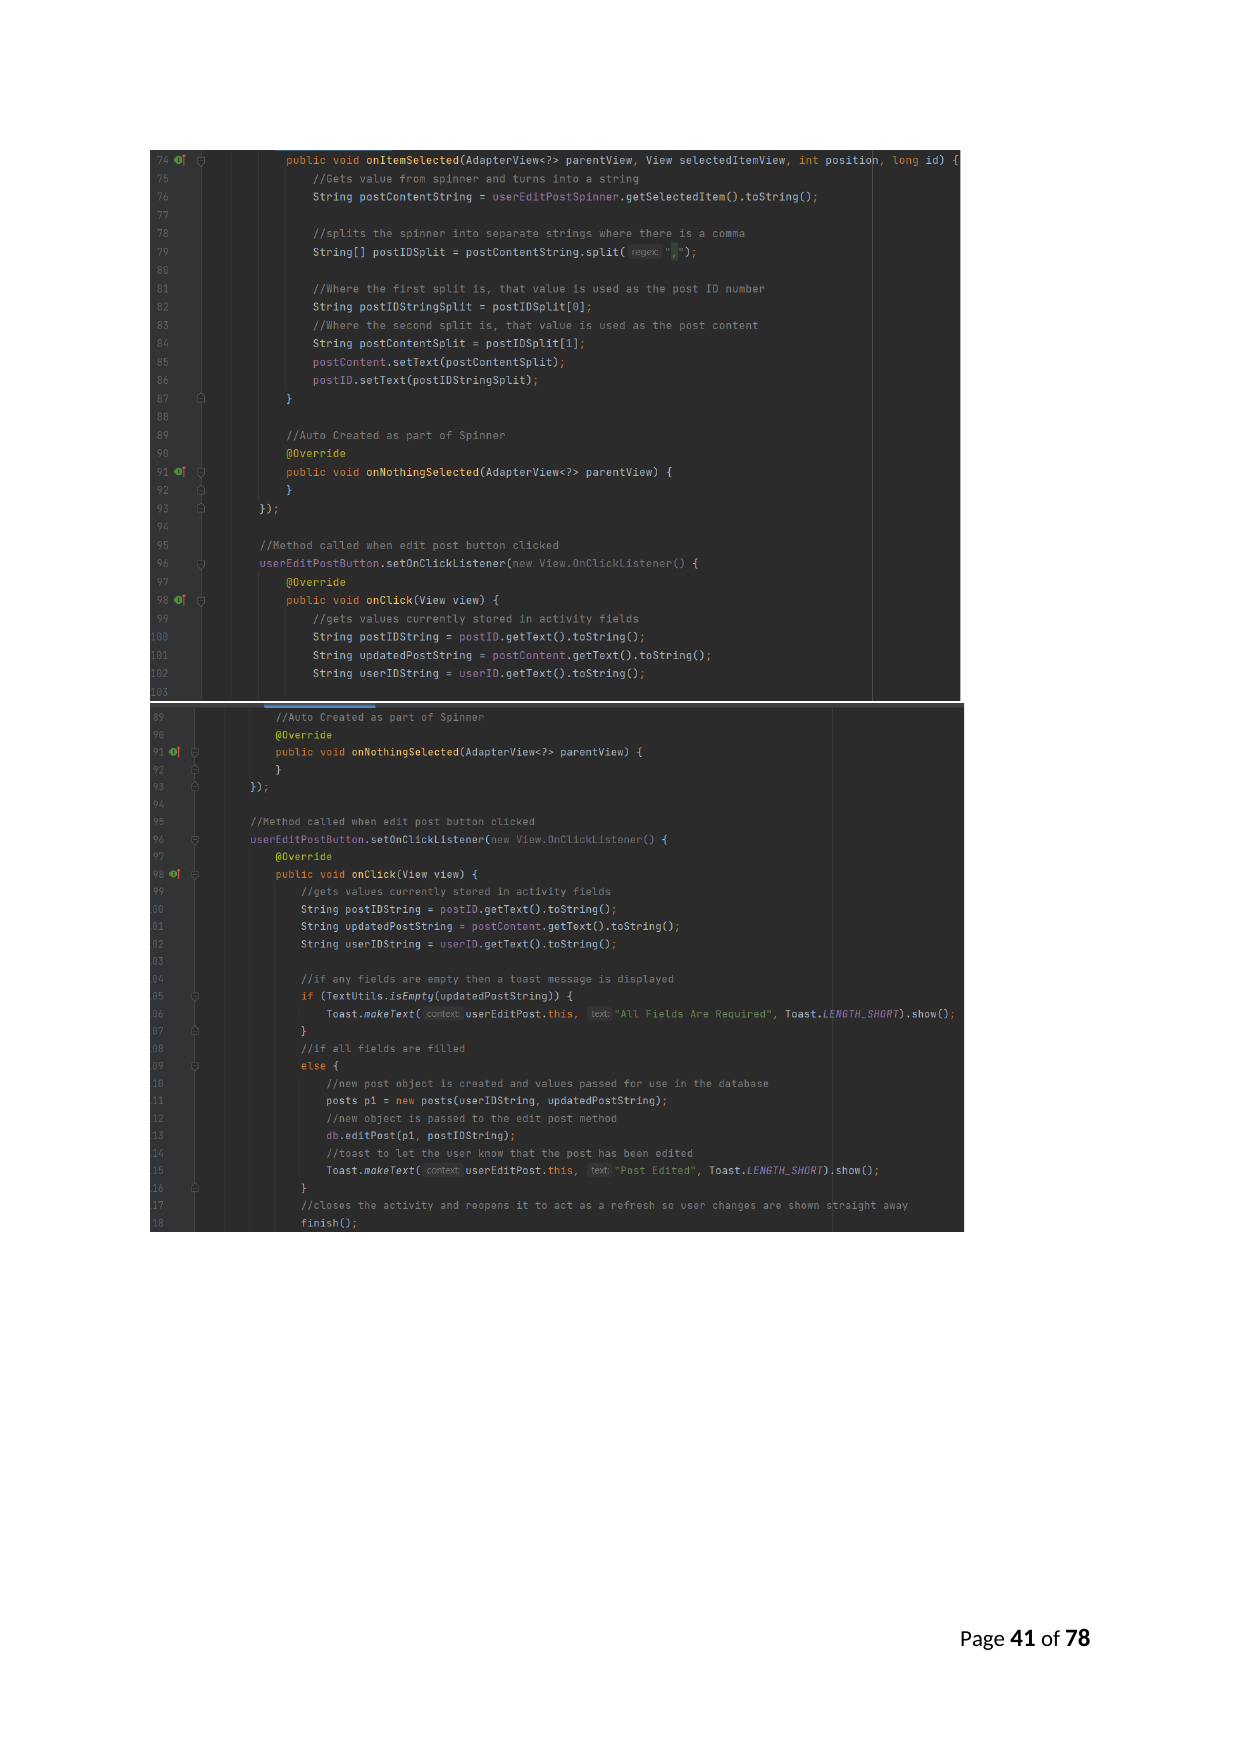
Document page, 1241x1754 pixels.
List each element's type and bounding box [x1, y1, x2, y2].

picture [150, 703, 965, 1232]
picture [150, 150, 961, 701]
